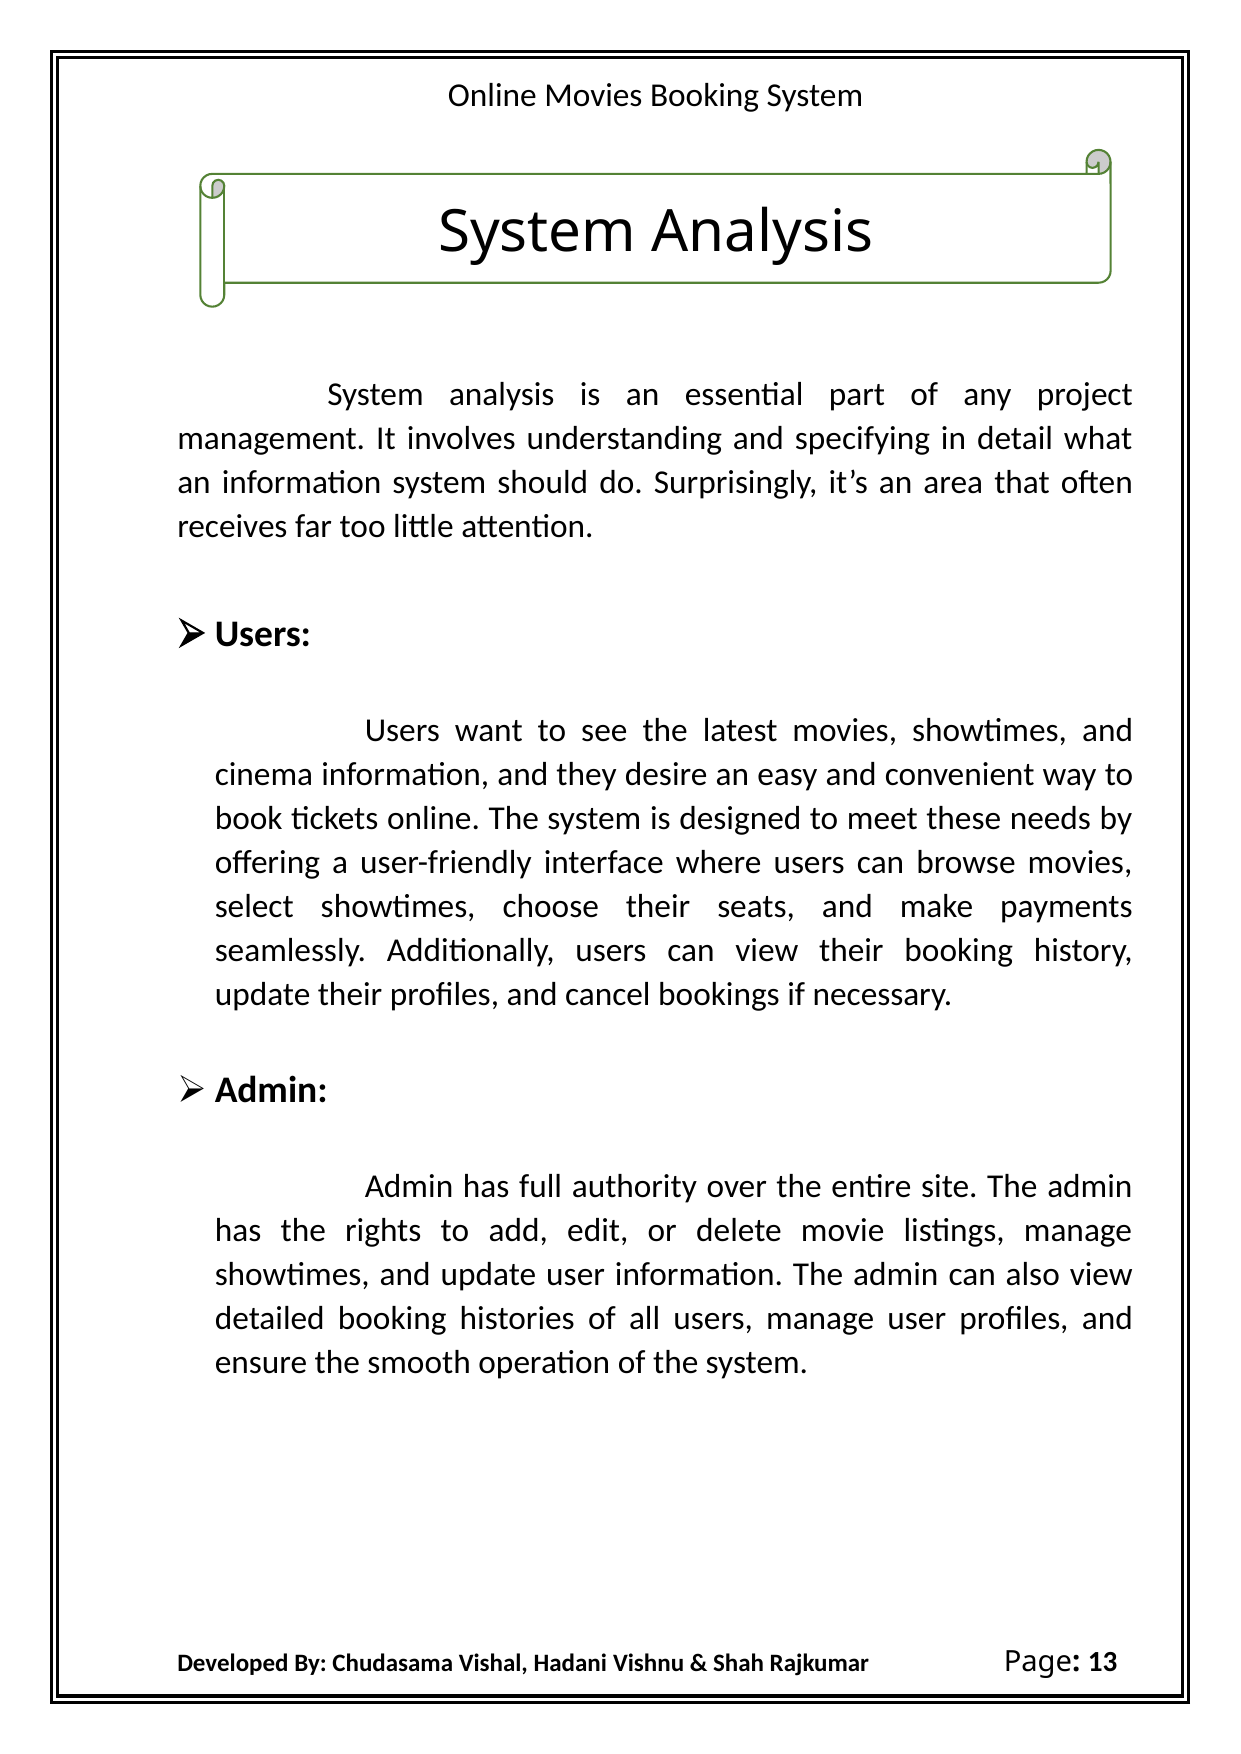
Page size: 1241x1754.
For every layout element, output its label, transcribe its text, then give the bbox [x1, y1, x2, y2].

list Admin has full authority over the entire site. The admin has the rights to add, edit, or delete movie listings, manage showtimes, and update user information. The admin can also view detailed booking histories of all users, manage user profiles, and ensure the smooth operation of the system. [214, 1165, 1134, 1382]
text System analysis is an essential part of any project management. It involves understanding and specifying in detail what an information system should do. Surprisingly, it’s an area that often receives far too little attention. [177, 373, 1134, 546]
list Users: [177, 610, 1134, 656]
list Admin: [177, 1066, 1134, 1112]
list Users want to see the latest movies, showtimes, and cinema information, and they desire an easy and convenient way to book tickets online. The system is designed to meet these needs by offering a user-friendly interface where users can browse movies, select showtimes, choose their seats, and make payments seamlessly. Additionally, users can view their booking history, update their profiles, and cancel bookings if necessary. [214, 709, 1134, 1013]
